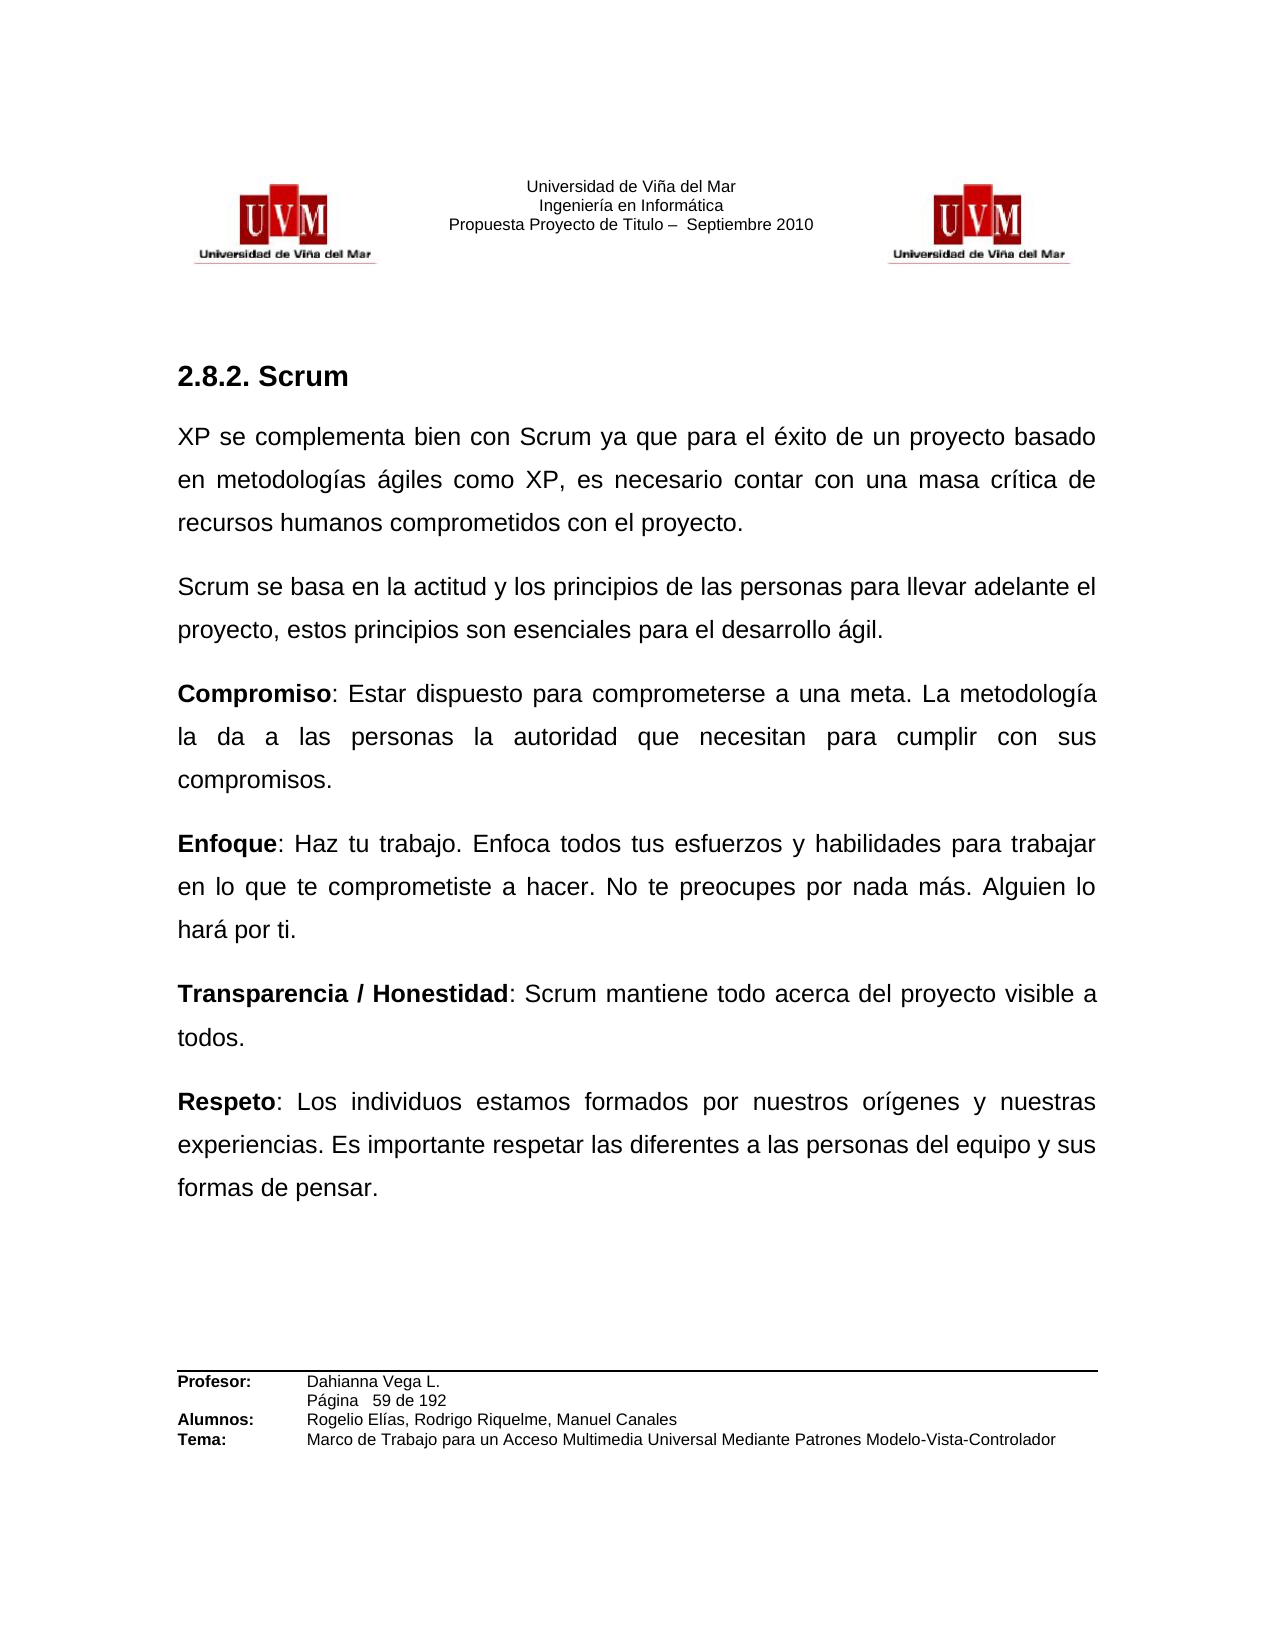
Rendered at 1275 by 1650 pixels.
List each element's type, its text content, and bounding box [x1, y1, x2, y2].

text Respeto: Los individuos estamos formados por nuestros orígenes y nuestras experiencias. Es importante respetar las diferentes a las personas del equipo y sus formas de pensar. [177, 1086, 1098, 1201]
picture [871, 176, 1084, 267]
subtitle 2.8.2. Scrum [177, 359, 1098, 392]
text Compromiso: Estar dispuesto para comprometerse a una meta. La metodología la da a las personas la autoridad que necesitan para cumplir con sus compromisos. [177, 679, 1098, 794]
text Transparencia / Honestidad: Scrum mantiene todo acerca del proyecto visible a todos. [177, 979, 1098, 1051]
picture [177, 176, 390, 267]
text Enfoque: Haz tu trabajo. Enfoca todos tus esfuerzos y habilidades para trabajar en lo que te comprometiste a hacer. No te preocupes por nada más. Alguien lo hará por ti. [177, 829, 1098, 944]
text Scrum se basa en la actitud y los principios de las personas para llevar adelante el proyecto, estos principios son esenciales para el desarrollo ágil. [177, 572, 1098, 644]
text XP se complementa bien con Scrum ya que para el éxito de un proyecto basado en metodologías ágiles como XP, es necesario contar con una masa crítica de recursos humanos comprometidos con el proyecto. [177, 422, 1098, 537]
